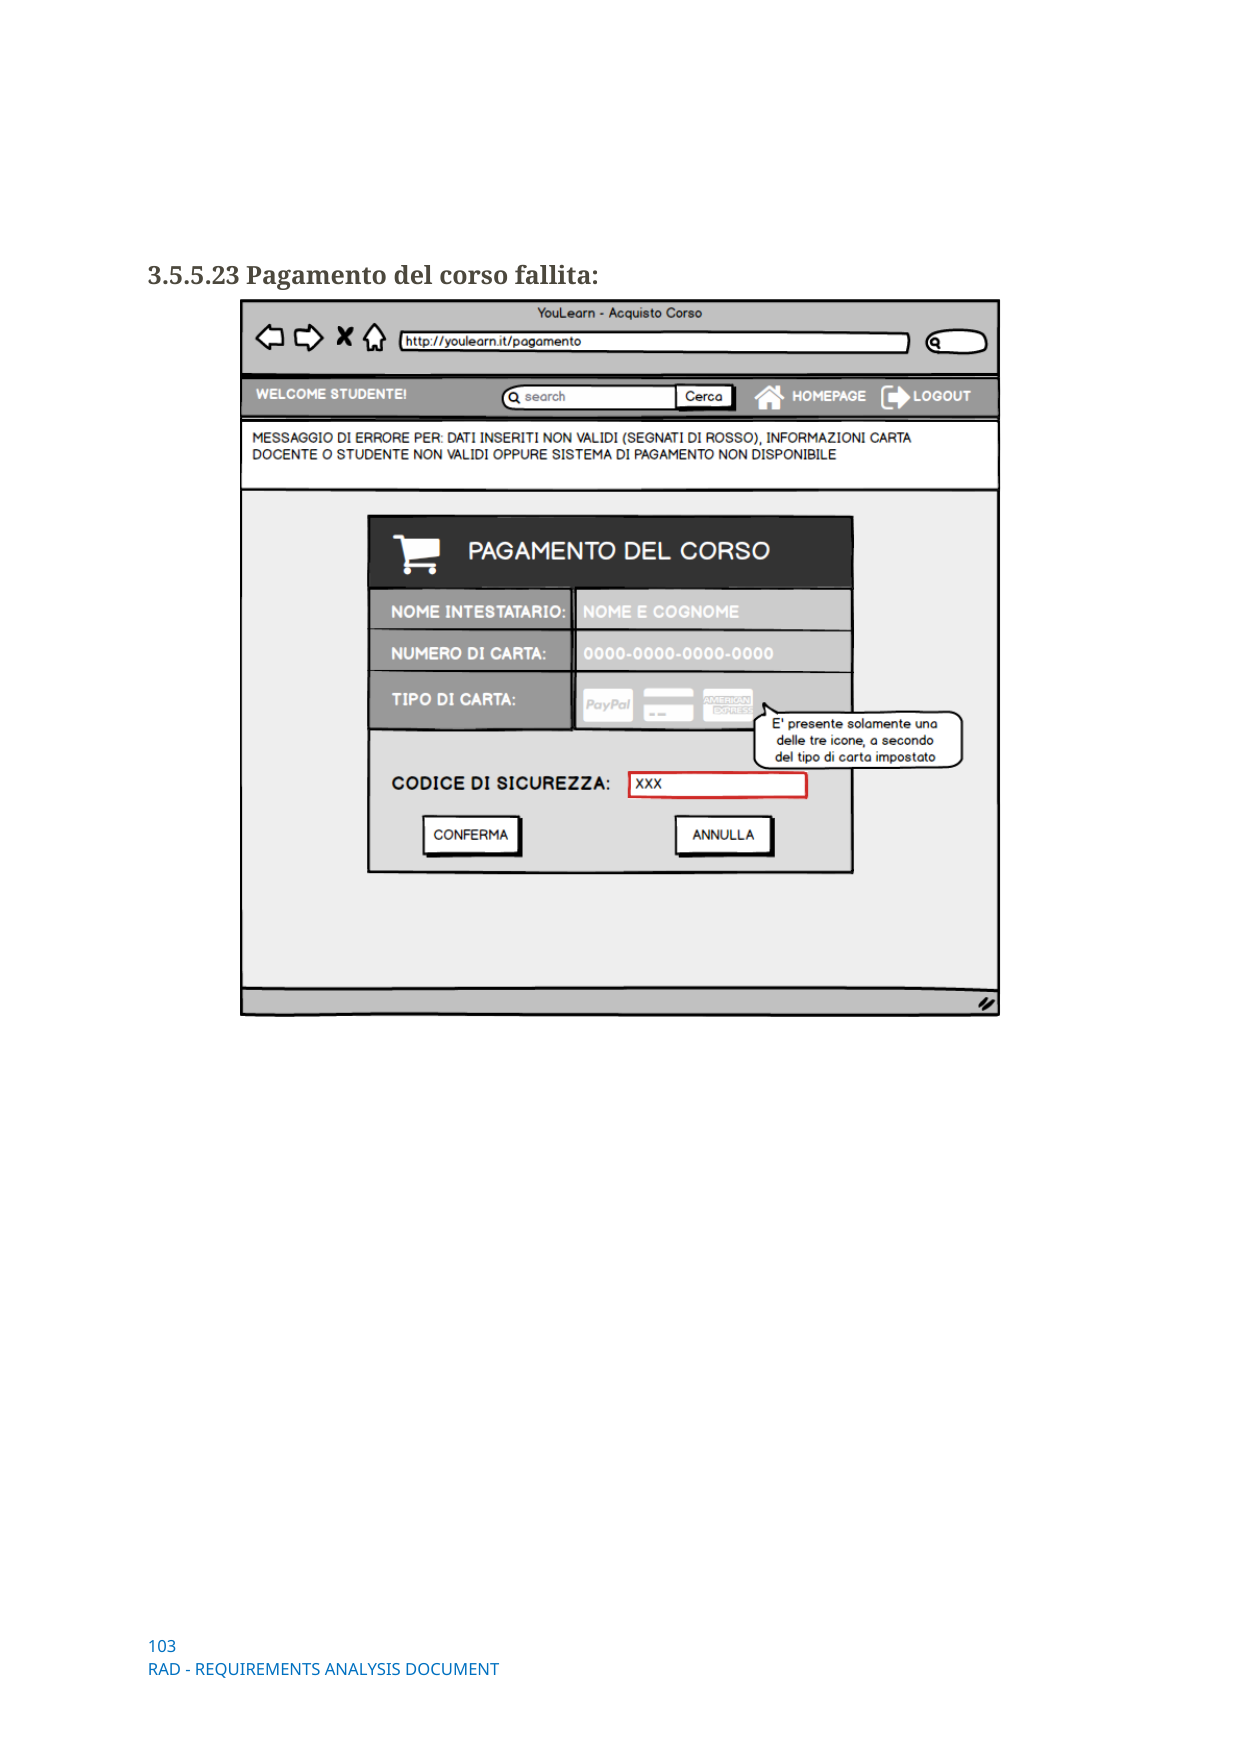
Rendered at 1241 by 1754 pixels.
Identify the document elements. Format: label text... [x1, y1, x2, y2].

picture [240, 299, 1001, 1017]
subtitle 3.5.5.23 Pagamento del corso fallita: [148, 257, 1092, 291]
